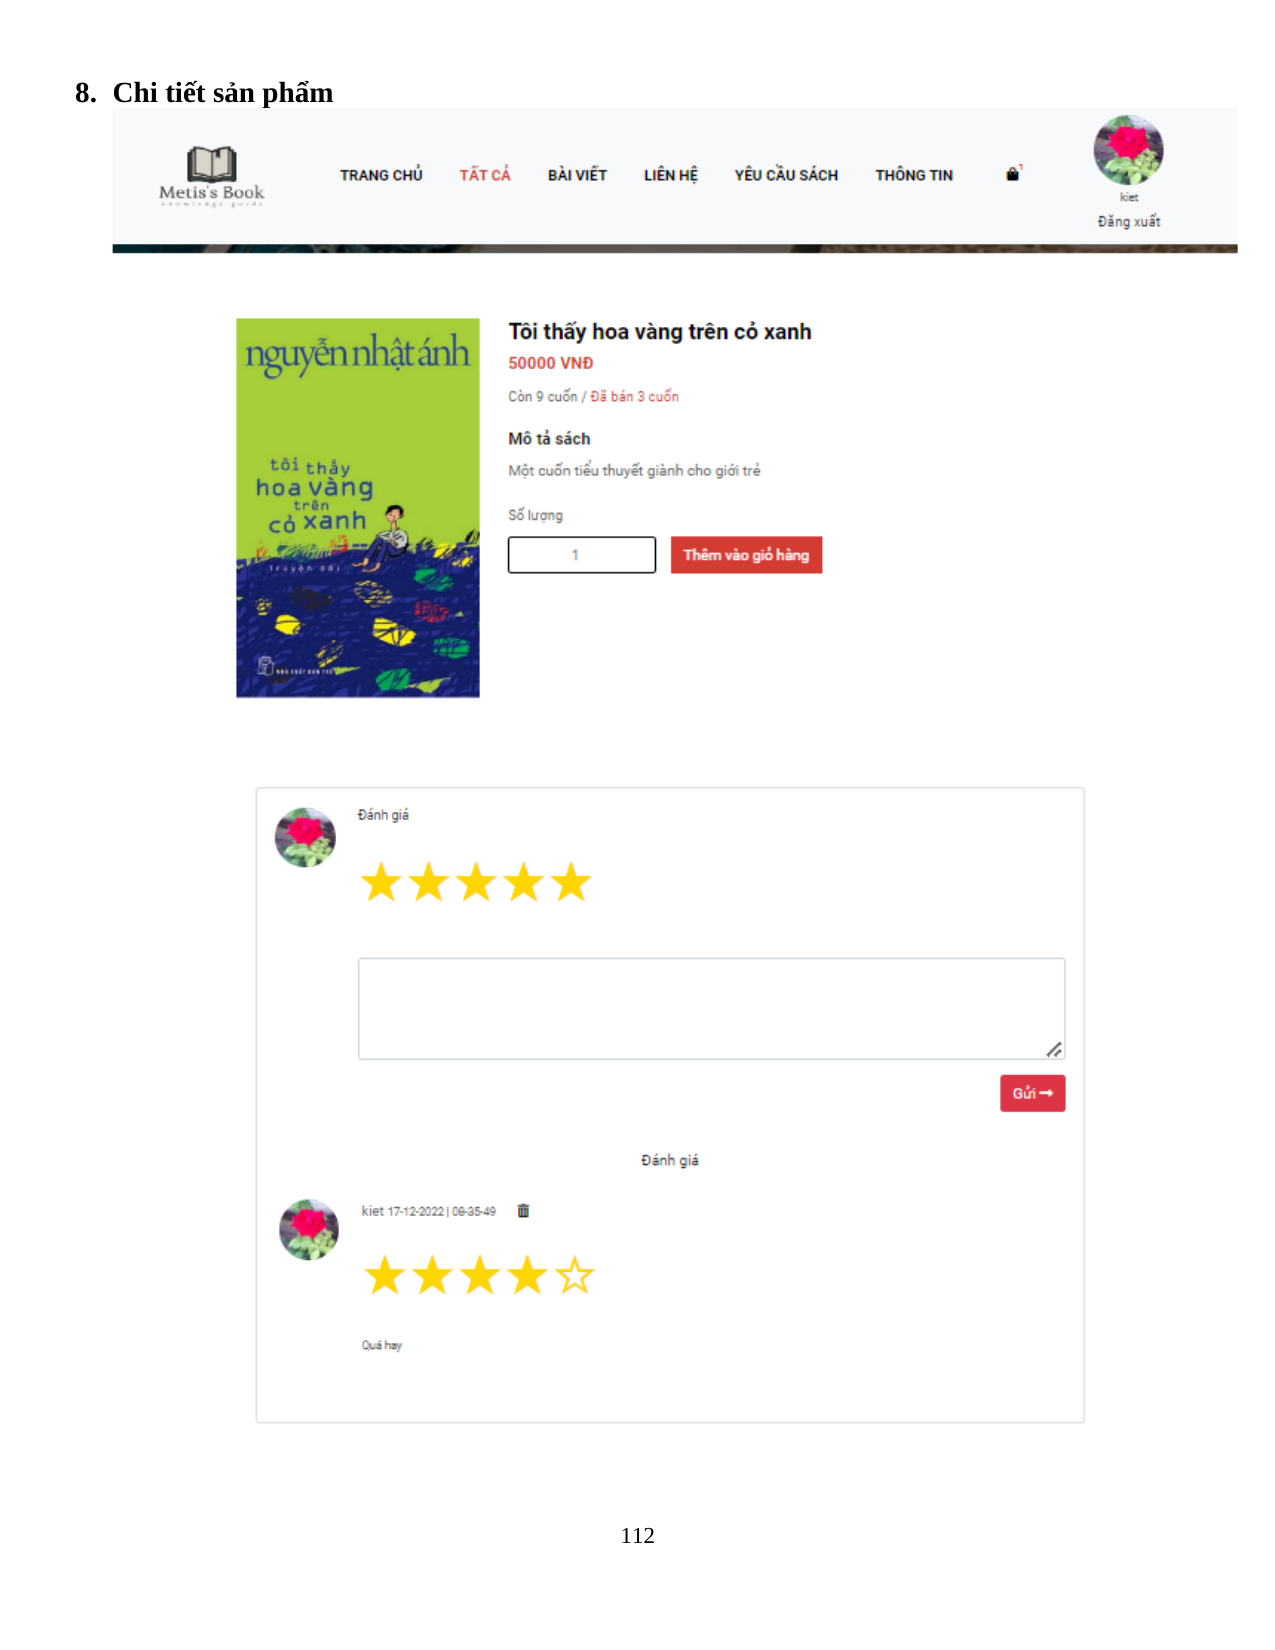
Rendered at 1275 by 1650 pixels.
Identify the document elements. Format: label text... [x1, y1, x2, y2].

list Chi tiết sản phẩm [75, 75, 1200, 108]
picture [112, 108, 1238, 1434]
